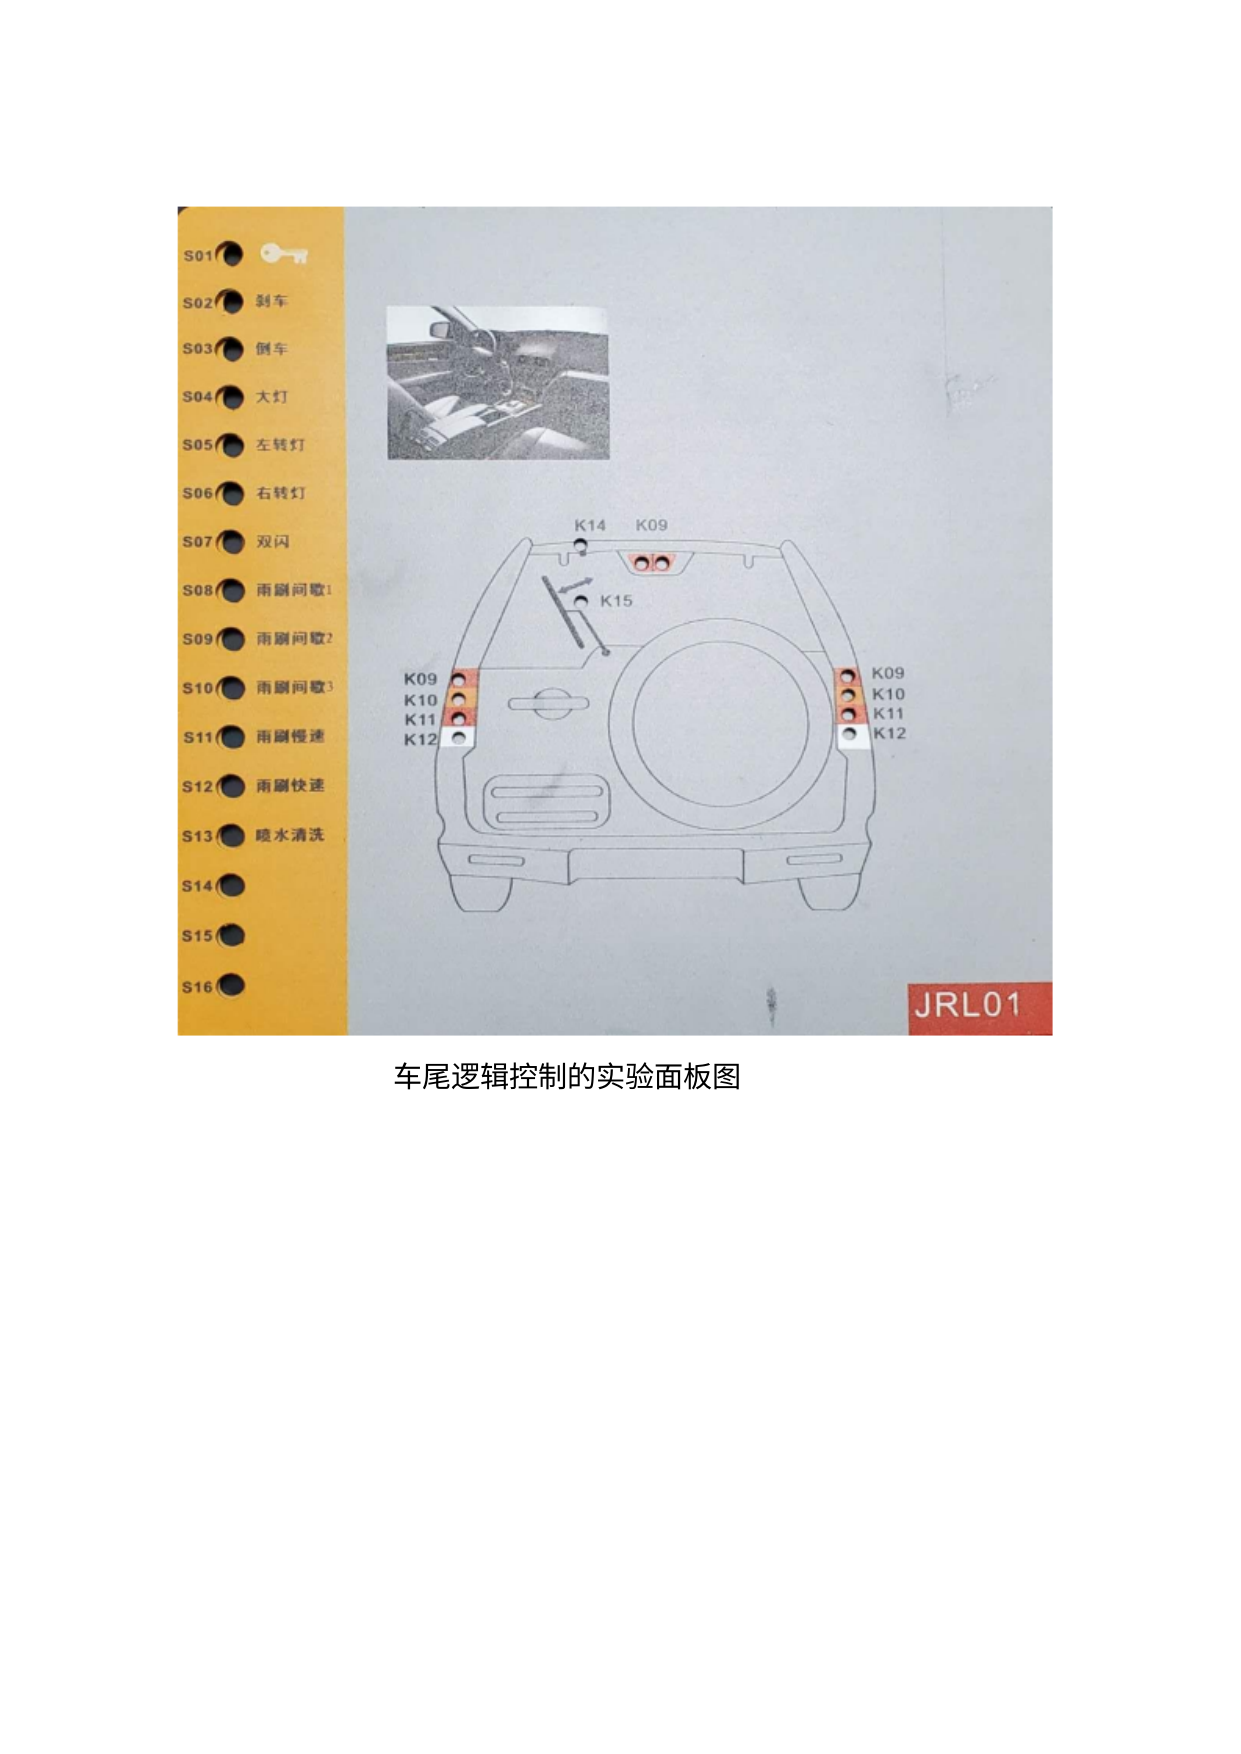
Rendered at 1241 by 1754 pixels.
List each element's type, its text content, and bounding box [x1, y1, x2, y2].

text 车尾逻辑控制的实验面板图 [164, 1053, 873, 1096]
picture [164, 196, 1067, 1039]
